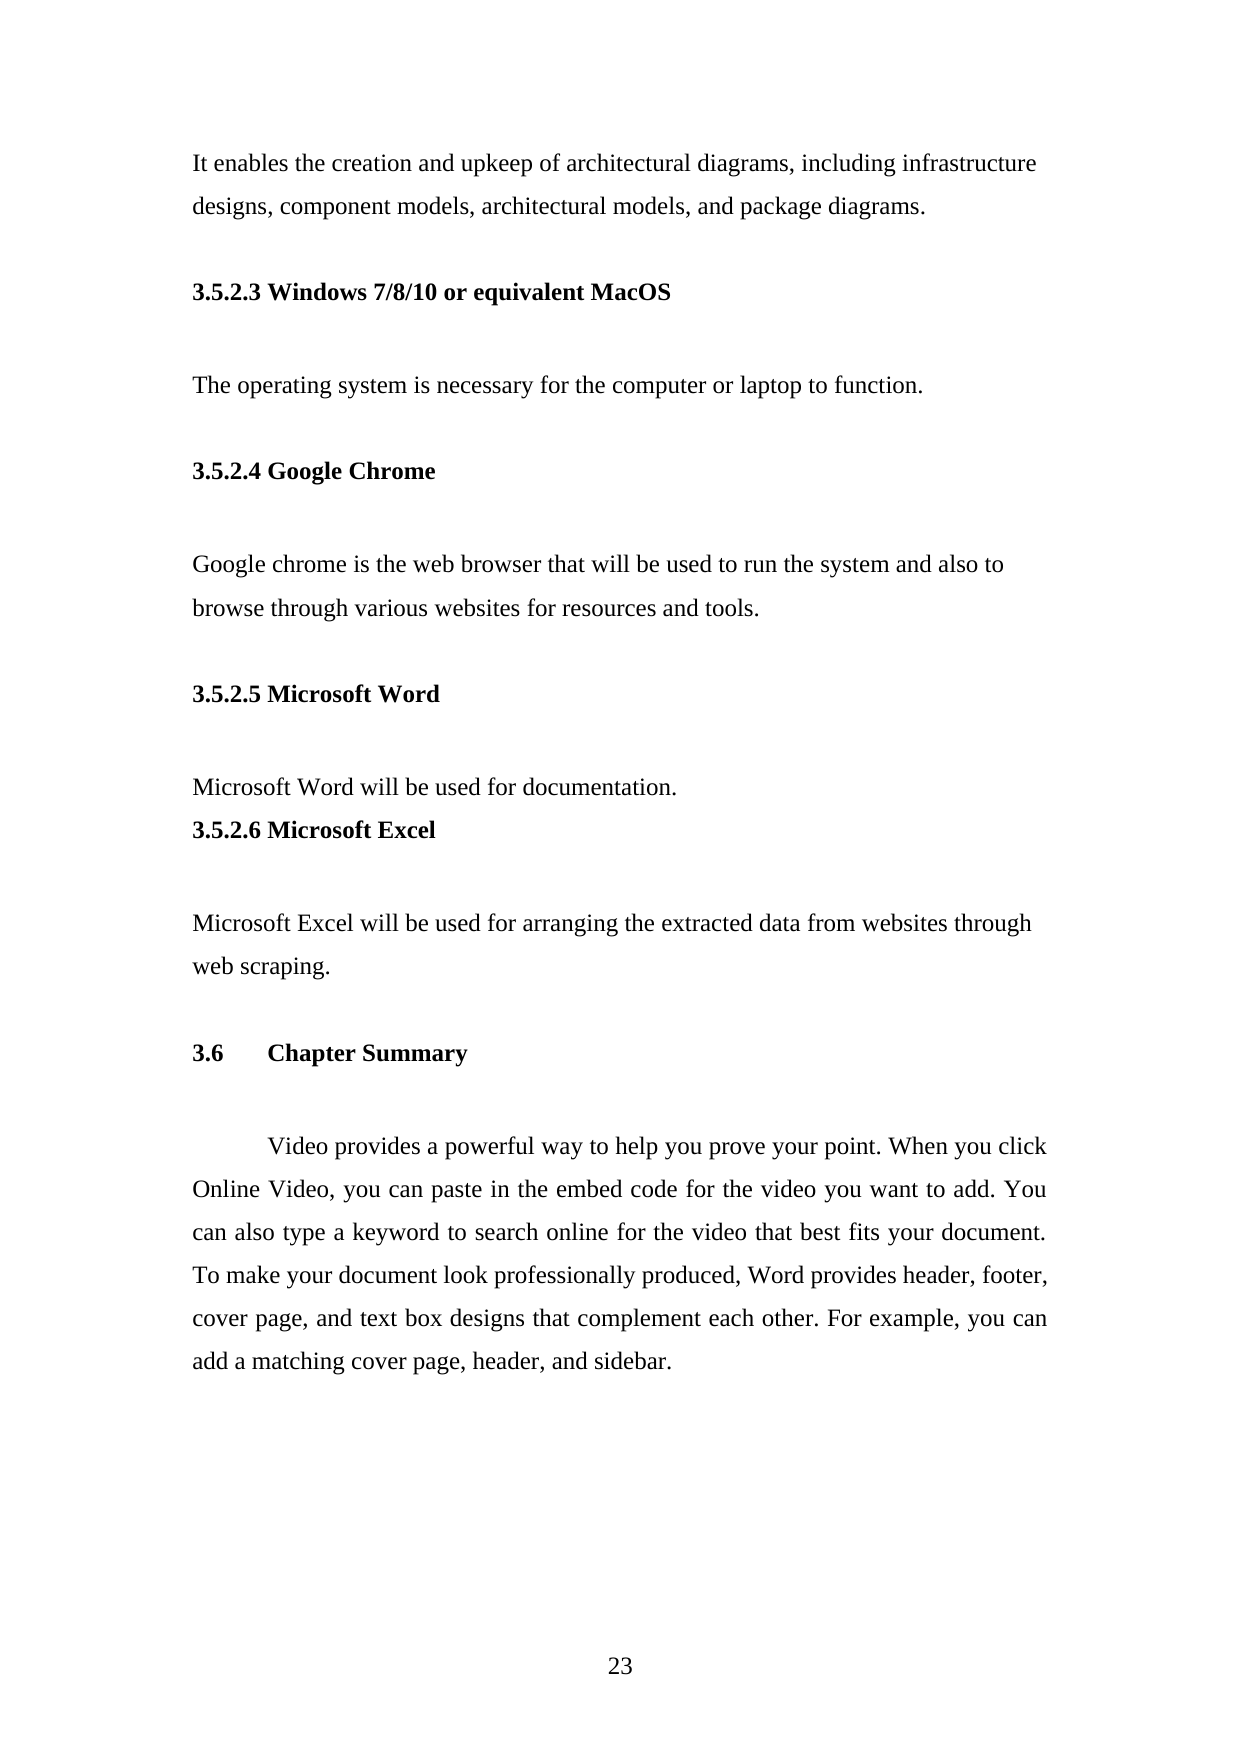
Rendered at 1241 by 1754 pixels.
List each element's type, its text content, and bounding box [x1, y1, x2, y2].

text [192, 148, 1048, 219]
subtitle Windows 7/8/10 or equivalent MacOS [192, 277, 1048, 306]
subtitle Google Chrome [192, 456, 1048, 485]
subtitle Microsoft Word [192, 679, 1048, 708]
text The operating system is necessary for the computer or laptop to function. [192, 370, 1048, 399]
subtitle Microsoft Excel [192, 815, 1048, 844]
text Google chrome is the web browser that will be used to run the system and also to browse through various websites for resources and tools. [192, 549, 1048, 621]
text Microsoft Word will be used for documentation. [192, 772, 1048, 801]
text Microsoft Excel will be used for arranging the extracted data from websites through web scraping. [192, 908, 1048, 980]
subtitle Chapter Summary [192, 1038, 1048, 1066]
text Video provides a powerful way to help you prove your point. When you click Online Video, you can paste in the embed code for the video you want to add. You can also type a keyword to search online for the video that best fits your document. To make your document look professionally produced, Word provides header, footer, cover page, and text box designs that complement each other. For example, you can add a matching cover page, header, and sidebar. [192, 1131, 1048, 1375]
